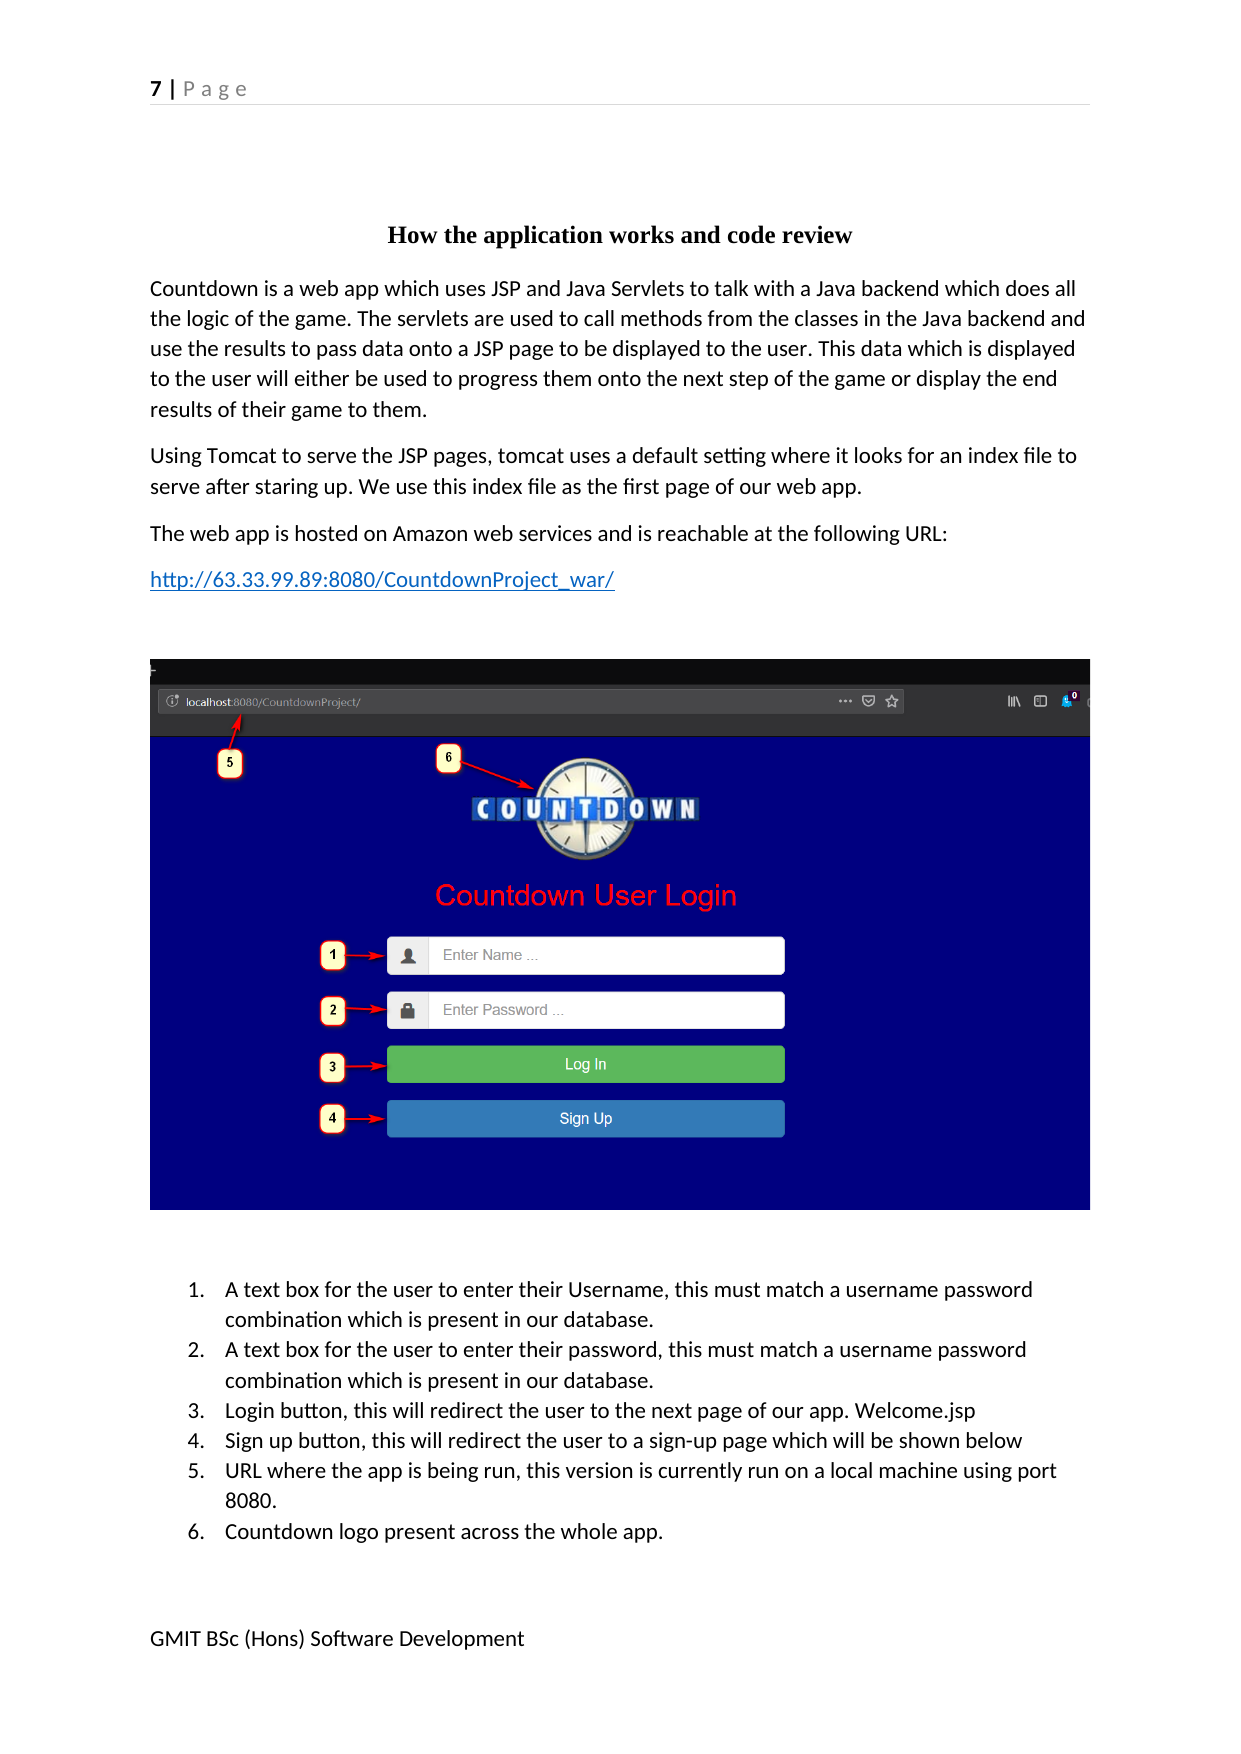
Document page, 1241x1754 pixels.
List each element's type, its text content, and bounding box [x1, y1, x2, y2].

list Sign up button, this will redirect the user to a sign-up page which will be shown below [187, 1426, 1090, 1454]
list Countdown logo present across the whole app. [187, 1517, 1090, 1545]
list A text box for the user to enter their password, this must match a username password combination which is present in our database. [187, 1336, 1090, 1394]
picture [150, 659, 1091, 1210]
list A text box for the user to enter their Username, this must match a username password combination which is present in our database. [187, 1275, 1090, 1333]
text http://63.33.99.89:8080/CountdownProject_war/ [150, 566, 1090, 594]
text Countdown is a web app which uses JSP and Java Servlets to talk with a Java backend which does all the logic of the game. The servlets are used to call methods from the classes in the Java backend and use the results to pass data onto a JSP page to be displayed to the user. This data which is displayed to the user will either be used to progress them onto the next step of the game or display the end results of their game to them. [150, 274, 1090, 423]
text The web app is hosted on Amazon web services and is reachable at the following URL: [150, 519, 1090, 547]
text Using Tomcat to serve the JSP pages, tomcat uses a default setting where it looks for an index file to serve after staring up. We use this index file as the first page of our web app. [150, 442, 1090, 500]
list URL where the app is being run, this version is currently run on a local machine using port 8080. [187, 1456, 1090, 1514]
list Login button, this will redirect the user to the next page of our app. Welcome.jsp [187, 1396, 1090, 1424]
subtitle How the application works and code review [150, 218, 1090, 249]
